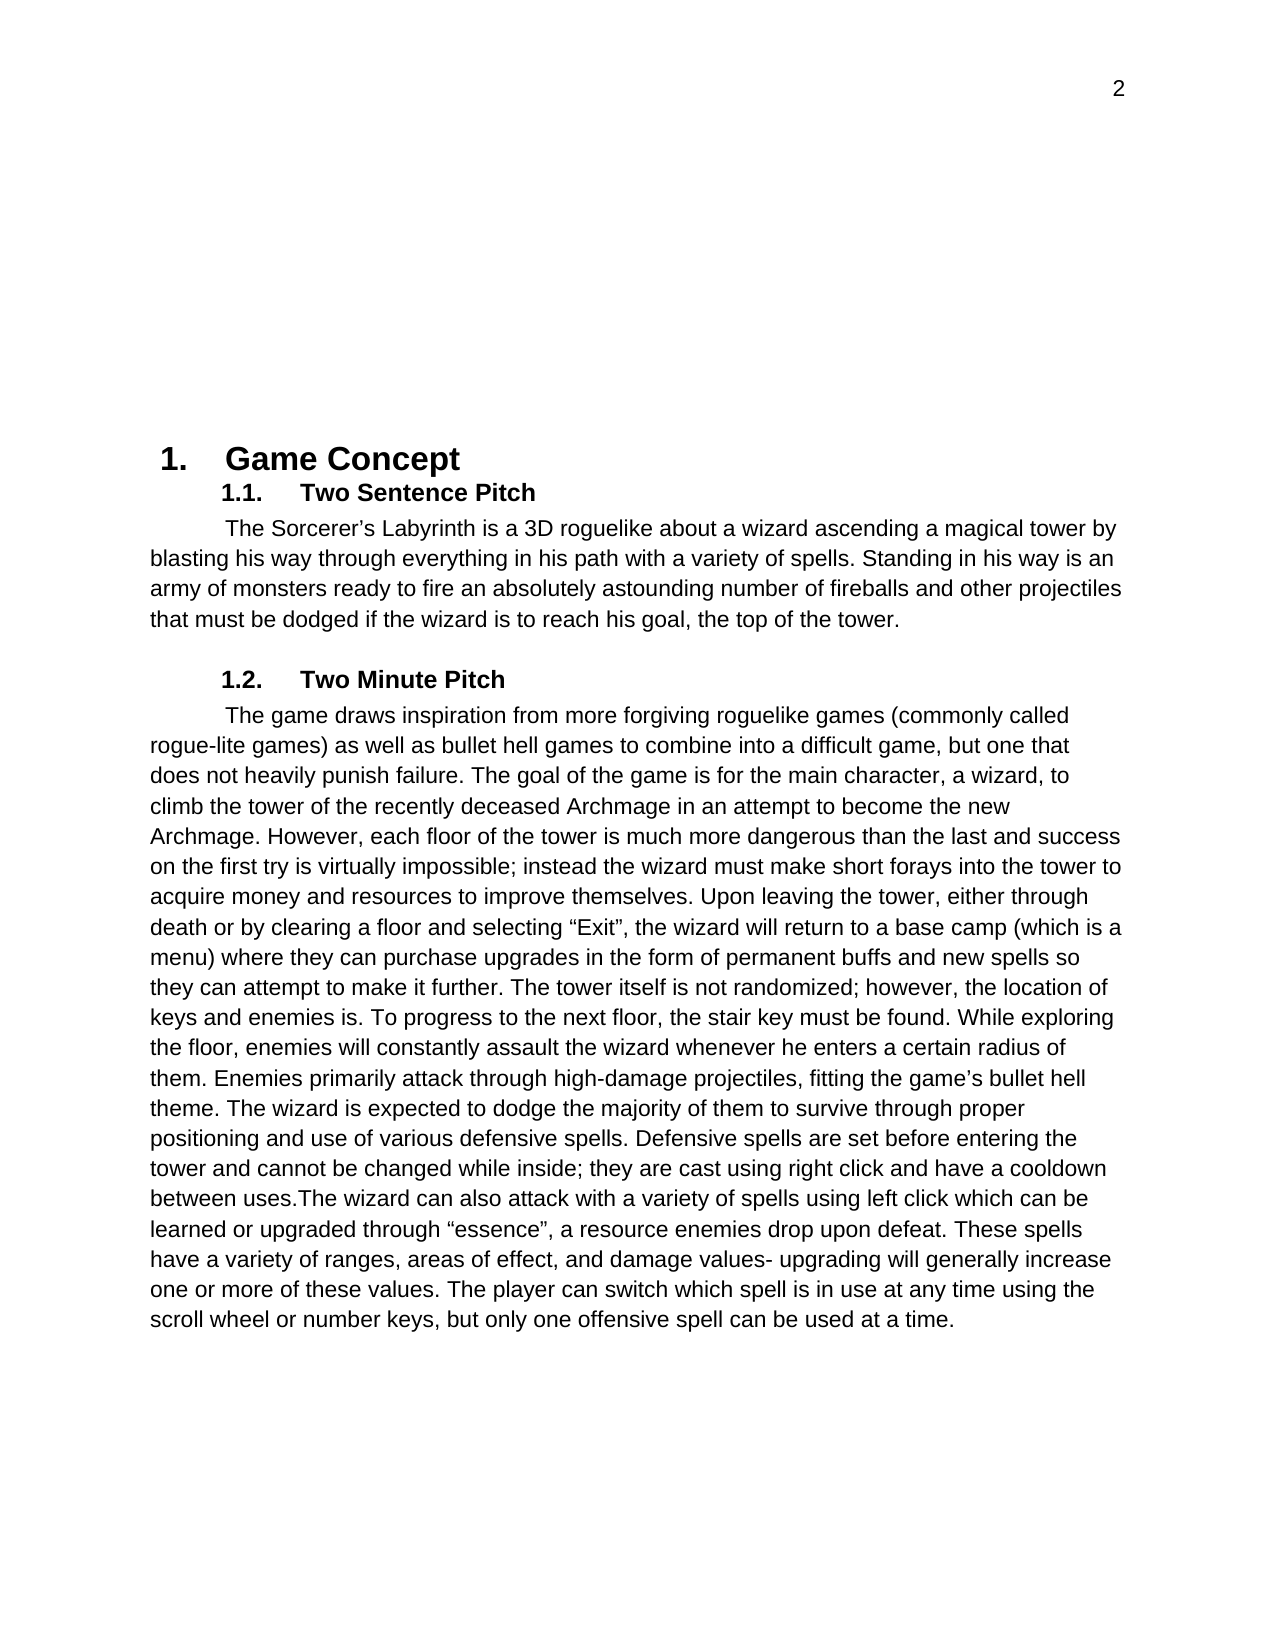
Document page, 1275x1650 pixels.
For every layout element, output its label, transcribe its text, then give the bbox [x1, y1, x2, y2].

subtitle Two Sentence Pitch [262, 478, 1125, 507]
subtitle Two Minute Pitch [262, 665, 1125, 694]
text The game draws inspiration from more forgiving roguelike games (commonly called rogue-lite games) as well as bullet hell games to combine into a difficult game, but one that does not heavily punish failure. The goal of the game is for the main character, a wizard, to climb the tower of the recently deceased Archmage in an attempt to become the new Archmage. However, each floor of the tower is much more dangerous than the last and success on the first try is virtually impossible; instead the wizard must make short forays into the tower to acquire money and resources to improve themselves. Upon leaving the tower, either through death or by clearing a floor and selecting “Exit”, the wizard will return to a base camp (which is a menu) where they can purchase upgrades in the form of permanent buffs and new spells so they can attempt to make it further. The tower itself is not randomized; however, the location of keys and enemies is. To progress to the next floor, the stair key must be found. While exploring the floor, enemies will constantly assault the wizard whenever he enters a certain radius of them. Enemies primarily attack through high-damage projectiles, fitting the game’s bullet hell theme. The wizard is expected to dodge the majority of them to survive through proper positioning and use of various defensive spells. Defensive spells are set before entering the tower and cannot be changed while inside; they are cast using right click and have a cooldown between uses.The wizard can also attack with a variety of spells using left click which can be learned or upgraded through “essence”, a resource enemies drop upon defeat. These spells have a variety of ranges, areas of effect, and damage values- upgrading will generally increase one or more of these values. The player can switch which spell is in use at any time using the scroll wheel or number keys, but only one offensive spell can be used at a time. [150, 702, 1125, 1333]
text The Sorcerer’s Labyrinth is a 3D roguelike about a wizard ascending a magical tower by blasting his way through everything in his path with a variety of spells. Standing in his way is an army of monsters ready to fire an absolutely astounding number of fireballs and other projectiles that must be dodged if the wizard is to reach his goal, the top of the tower. [150, 515, 1125, 632]
subtitle Game Concept [187, 439, 1125, 478]
